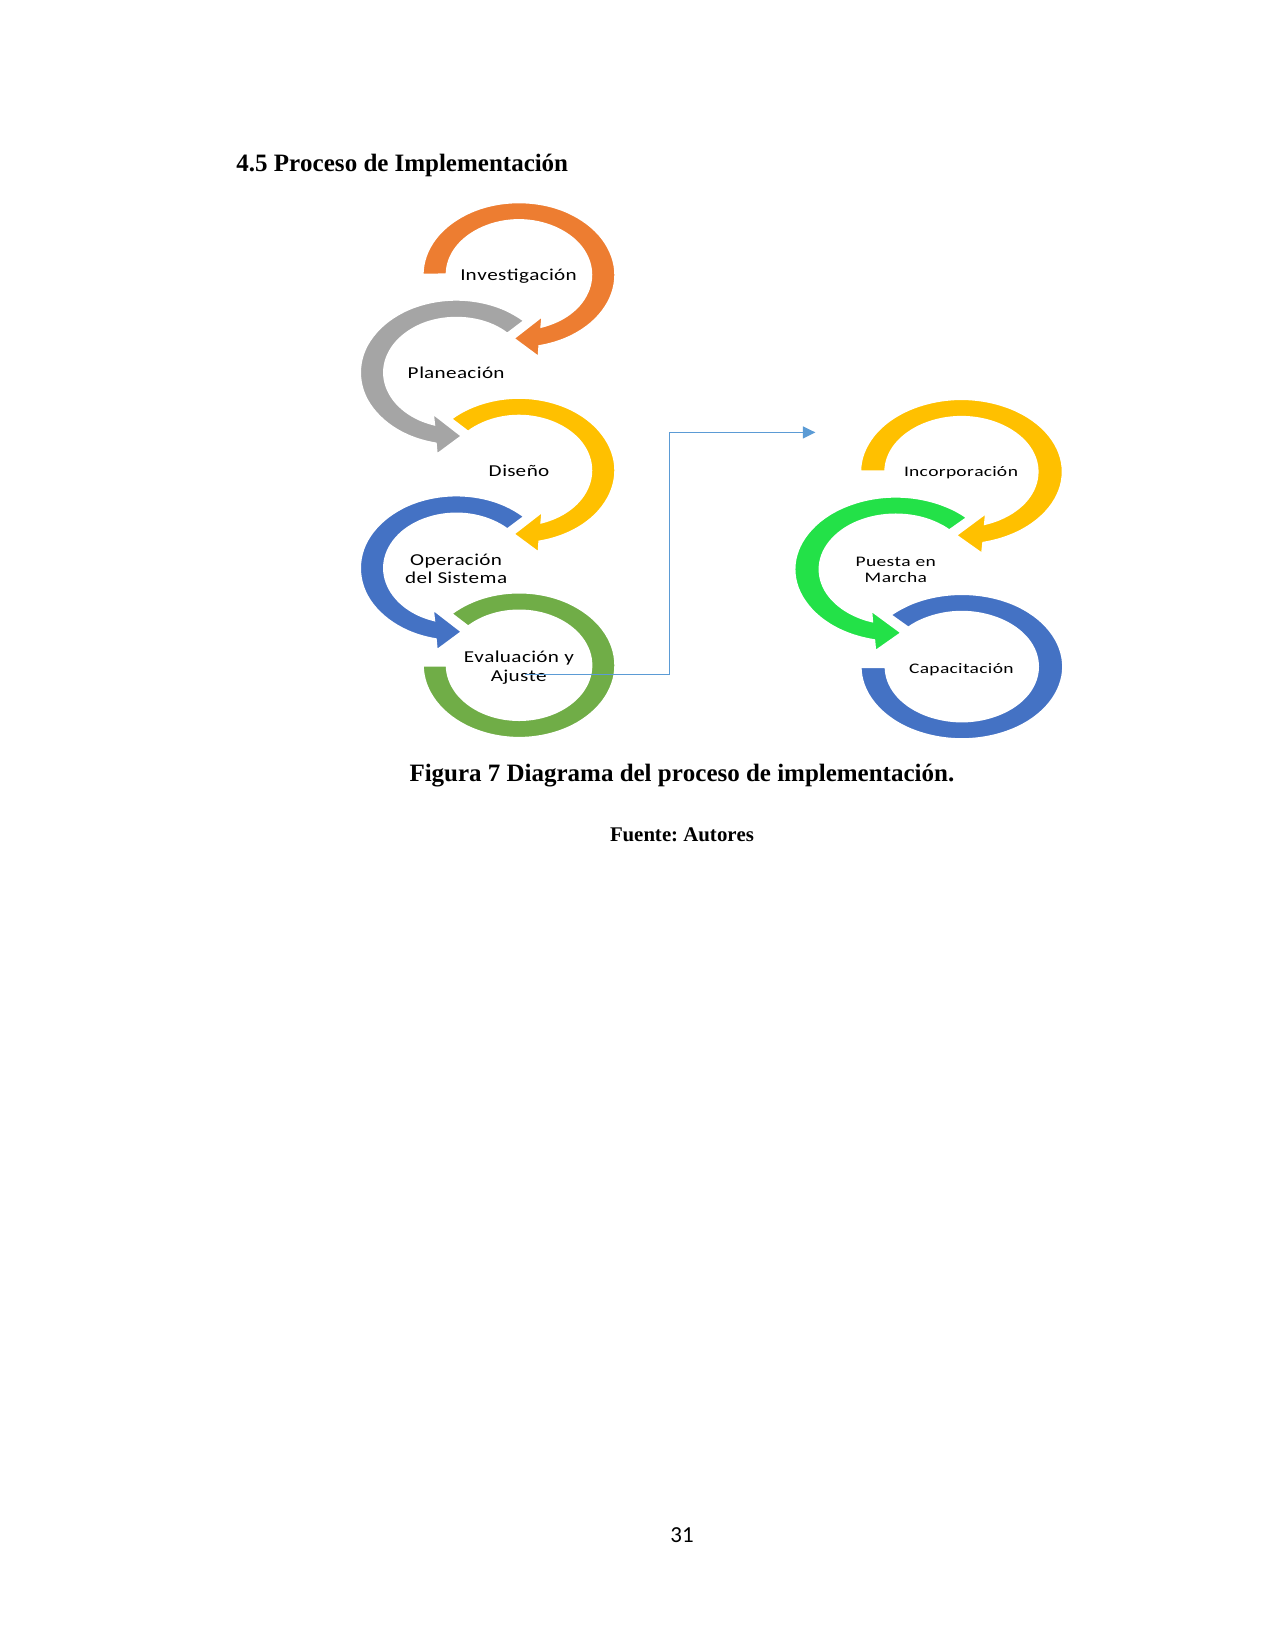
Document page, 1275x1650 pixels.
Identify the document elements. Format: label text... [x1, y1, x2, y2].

text Fuente: Autores [236, 822, 1127, 846]
text Figura 7 Diagrama del proceso de implementación. [236, 758, 1127, 787]
subtitle 4.5 Proceso de Implementación [236, 148, 1127, 176]
